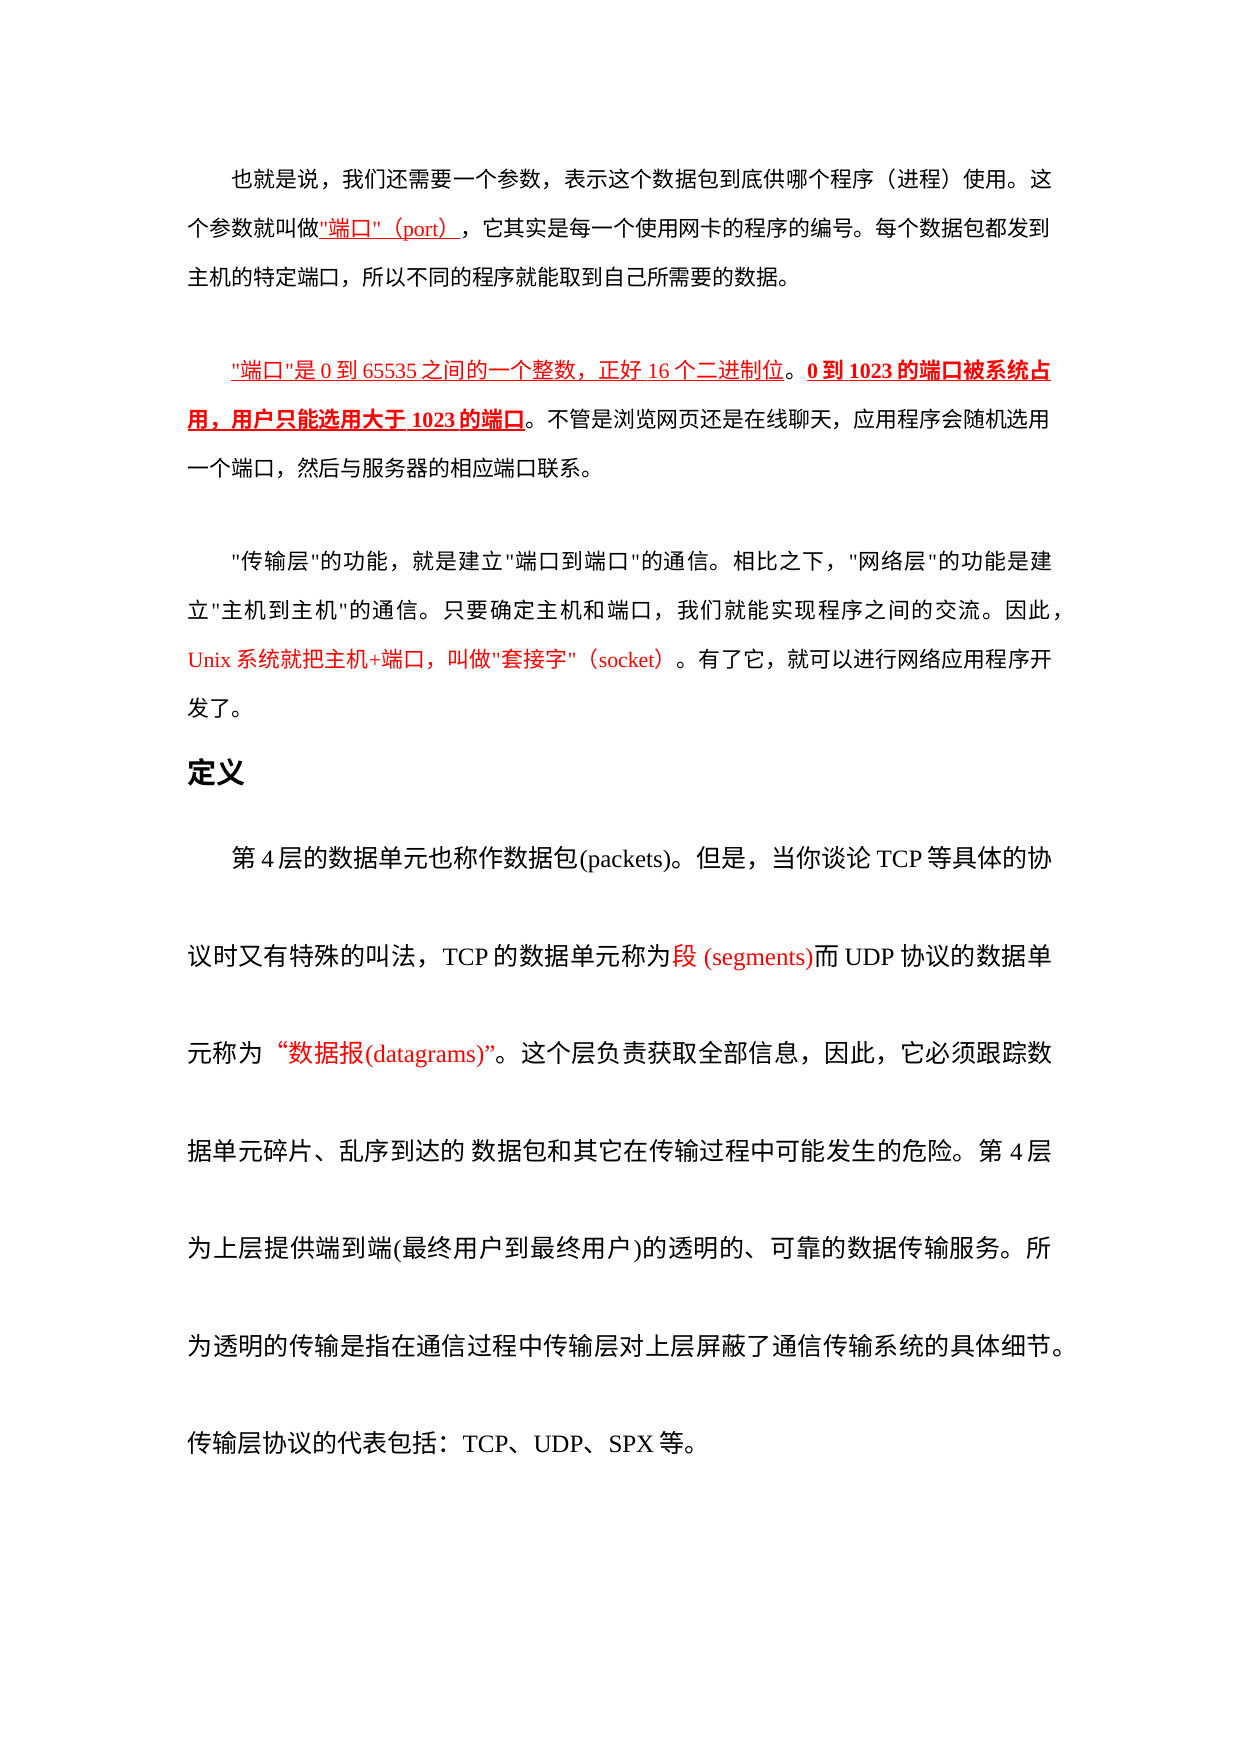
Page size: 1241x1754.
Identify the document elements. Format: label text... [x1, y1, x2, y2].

text 也就是说，我们还需要一个参数，表示这个数据包到底供哪个程序（进程）使用。这个参数就叫做"端口"（port），它其实是每一个使用网卡的程序的编号。每个数据包都发到主机的特定端口，所以不同的程序就能取到自己所需要的数据。 [187, 162, 1053, 292]
text "端口"是0到65535之间的一个整数，正好16个二进制位。0到1023的端口被系统占用，用户只能选用大于1023的端口。不管是浏览网页还是在线聊天，应用程序会随机选用一个端口，然后与服务器的相应端口联系。 [187, 353, 1053, 483]
text "传输层"的功能，就是建立"端口到端口"的通信。相比之下，"网络层"的功能是建立"主机到主机"的通信。只要确定主机和端口，我们就能实现程序之间的交流。因此，Unix系统就把主机+端口，叫做"套接字"（socket）。有了它，就可以进行网络应用程序开发了。 [187, 544, 1053, 723]
subtitle 定义 [187, 738, 1053, 803]
text 第4层的数据单元也称作数据包(packets)。但是，当你谈论TCP等具体的协议时又有特殊的叫法，TCP的数据单元称为段 (segments)而UDP协议的数据单元称为“数据报(datagrams)”。这个层负责获取全部信息，因此，它必须跟踪数据单元碎片、乱序到达的 数据包和其它在传输过程中可能发生的危险。第4层为上层提供端到端(最终用户到最终用户)的透明的、可靠的数据传输服务。所为透明的传输是指在通信过程中传输层对上层屏蔽了通信传输系统的具体细节。传输层协议的代表包括：TCP、UDP、SPX等。 [187, 824, 1053, 1474]
